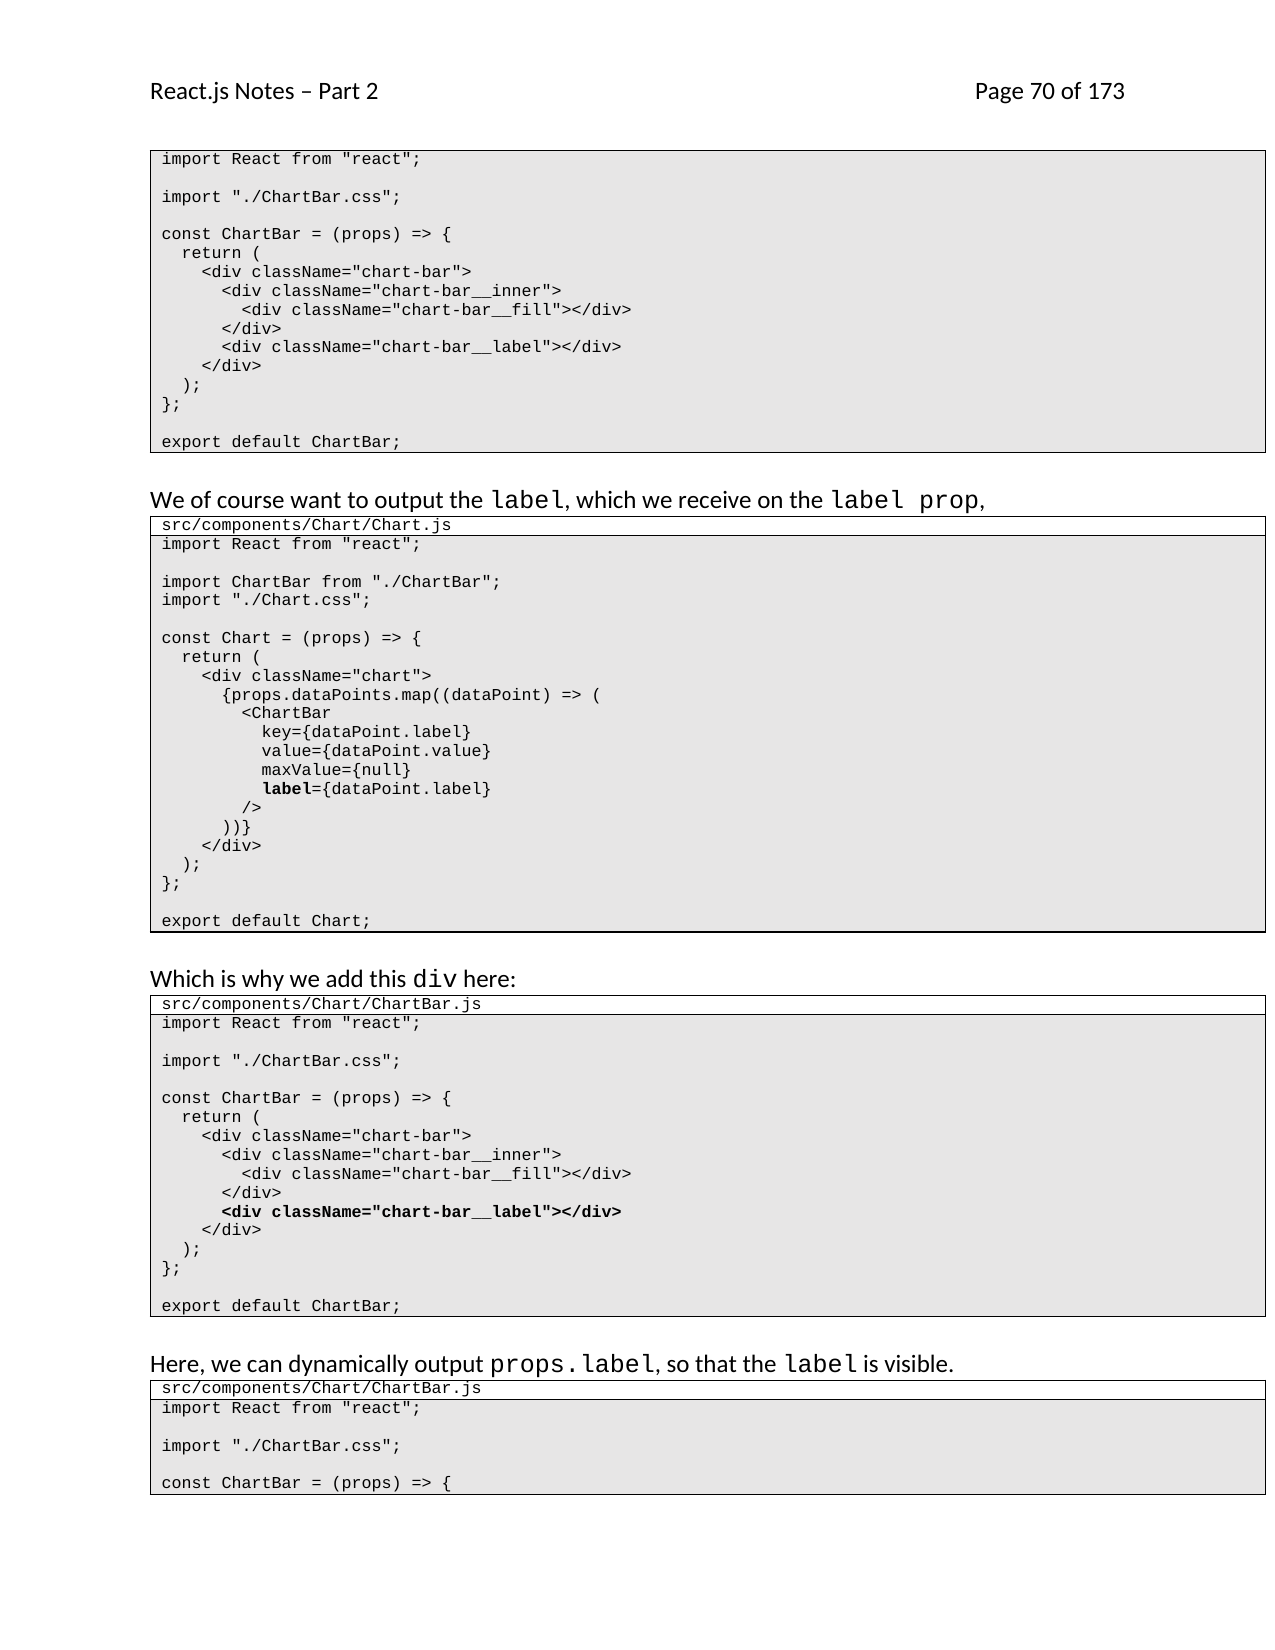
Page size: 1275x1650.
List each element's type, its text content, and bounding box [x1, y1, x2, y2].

text We of course want to output the label, which we receive on the label prop, [150, 484, 1125, 516]
table_header src/components/Chart/ChartBar.js [151, 1381, 1265, 1399]
table_header src/components/Chart/Chart.js [151, 517, 1265, 535]
text Which is why we add this div here: [150, 963, 1125, 995]
text Here, we can dynamically output props.label, so that the label is visible. [150, 1348, 1125, 1379]
table_header src/components/Chart/ChartBar.js [151, 996, 1265, 1014]
table_cell import React from "react"; import ChartBar from "./ChartBar"; import "./Chart.css"; const Chart = (props) => { return ( <div className="chart"> {props.dataPoints.map((dataPoint) => ( <ChartBar key={dataPoint.label} value={dataPoint.value} maxValue={null} label={dataPoint.label} /> ))} </div> ); }; export default Chart; [151, 536, 1265, 931]
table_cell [151, 1400, 1265, 1494]
